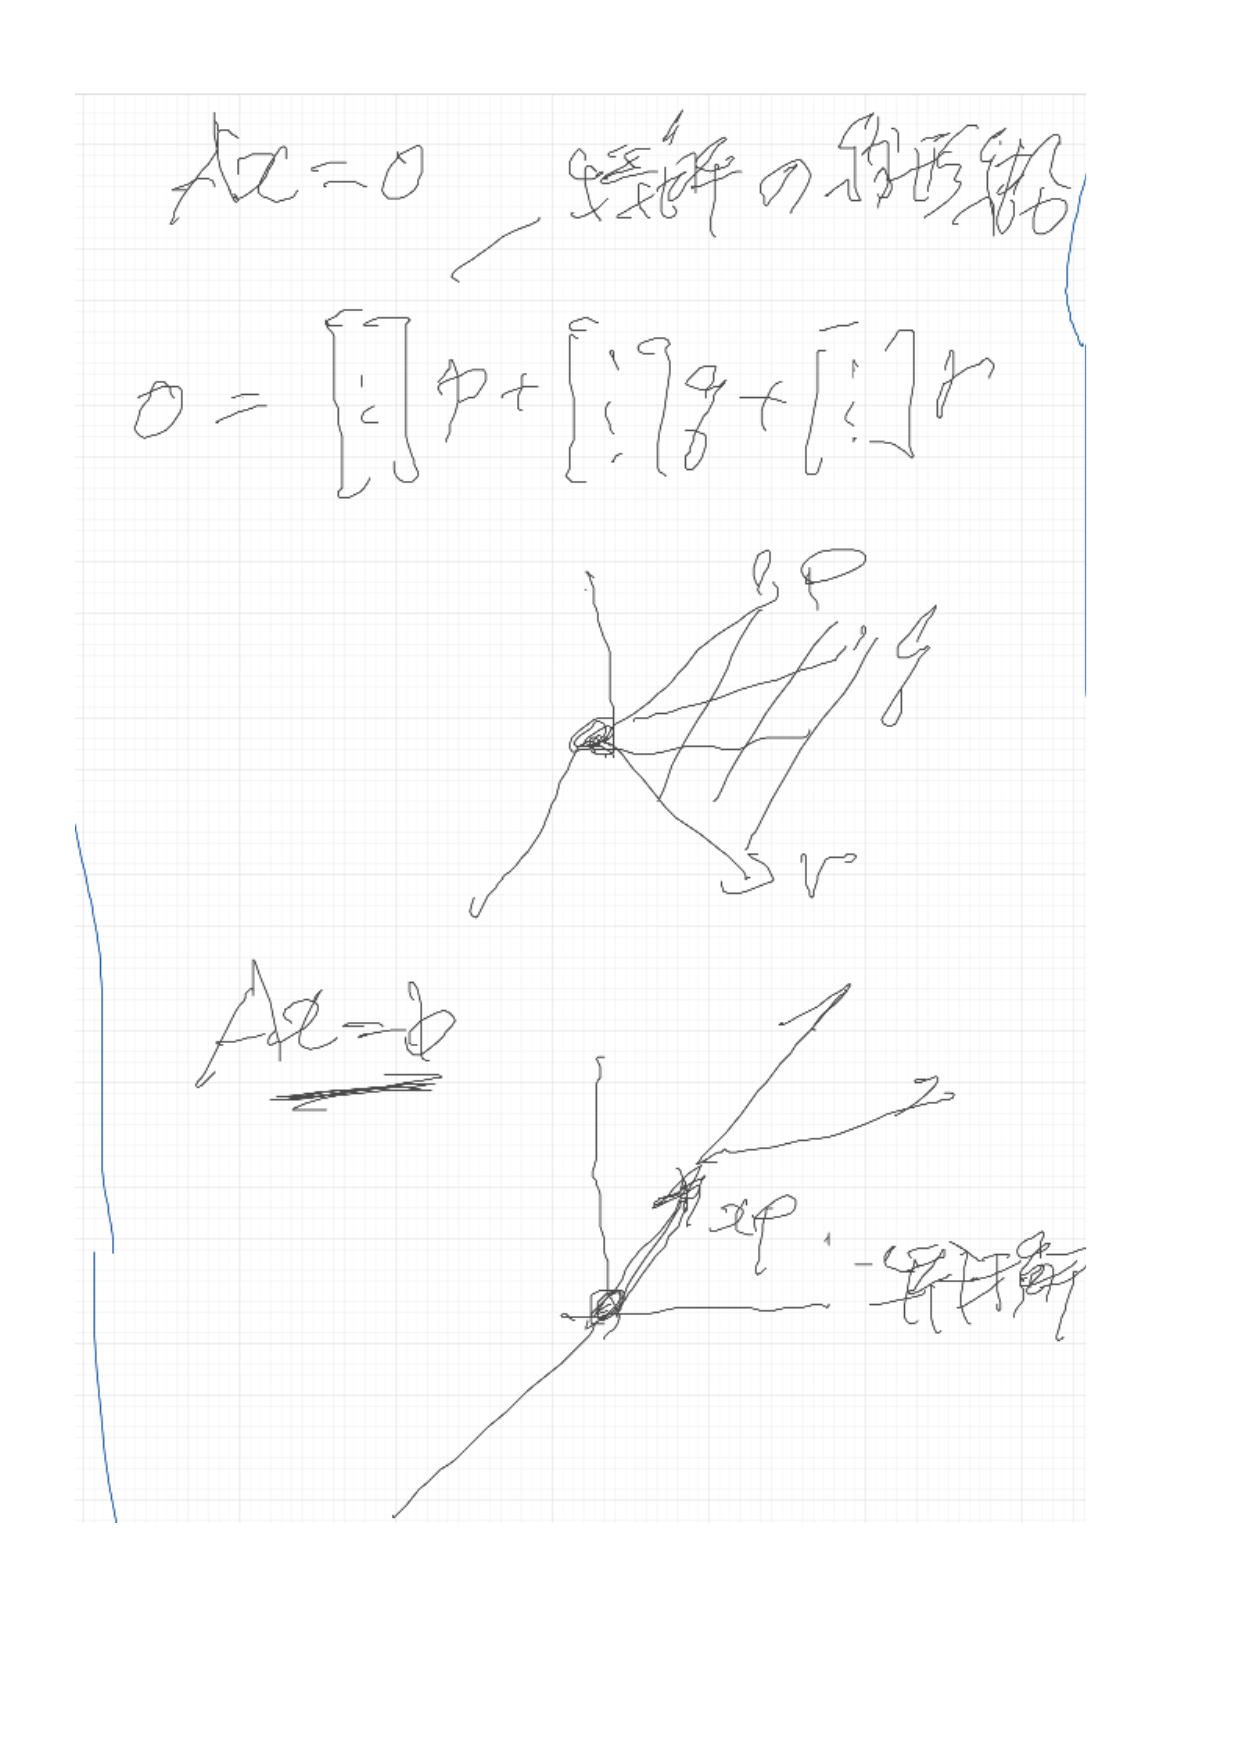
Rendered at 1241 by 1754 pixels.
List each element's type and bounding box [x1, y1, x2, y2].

picture [75, 89, 1087, 1523]
